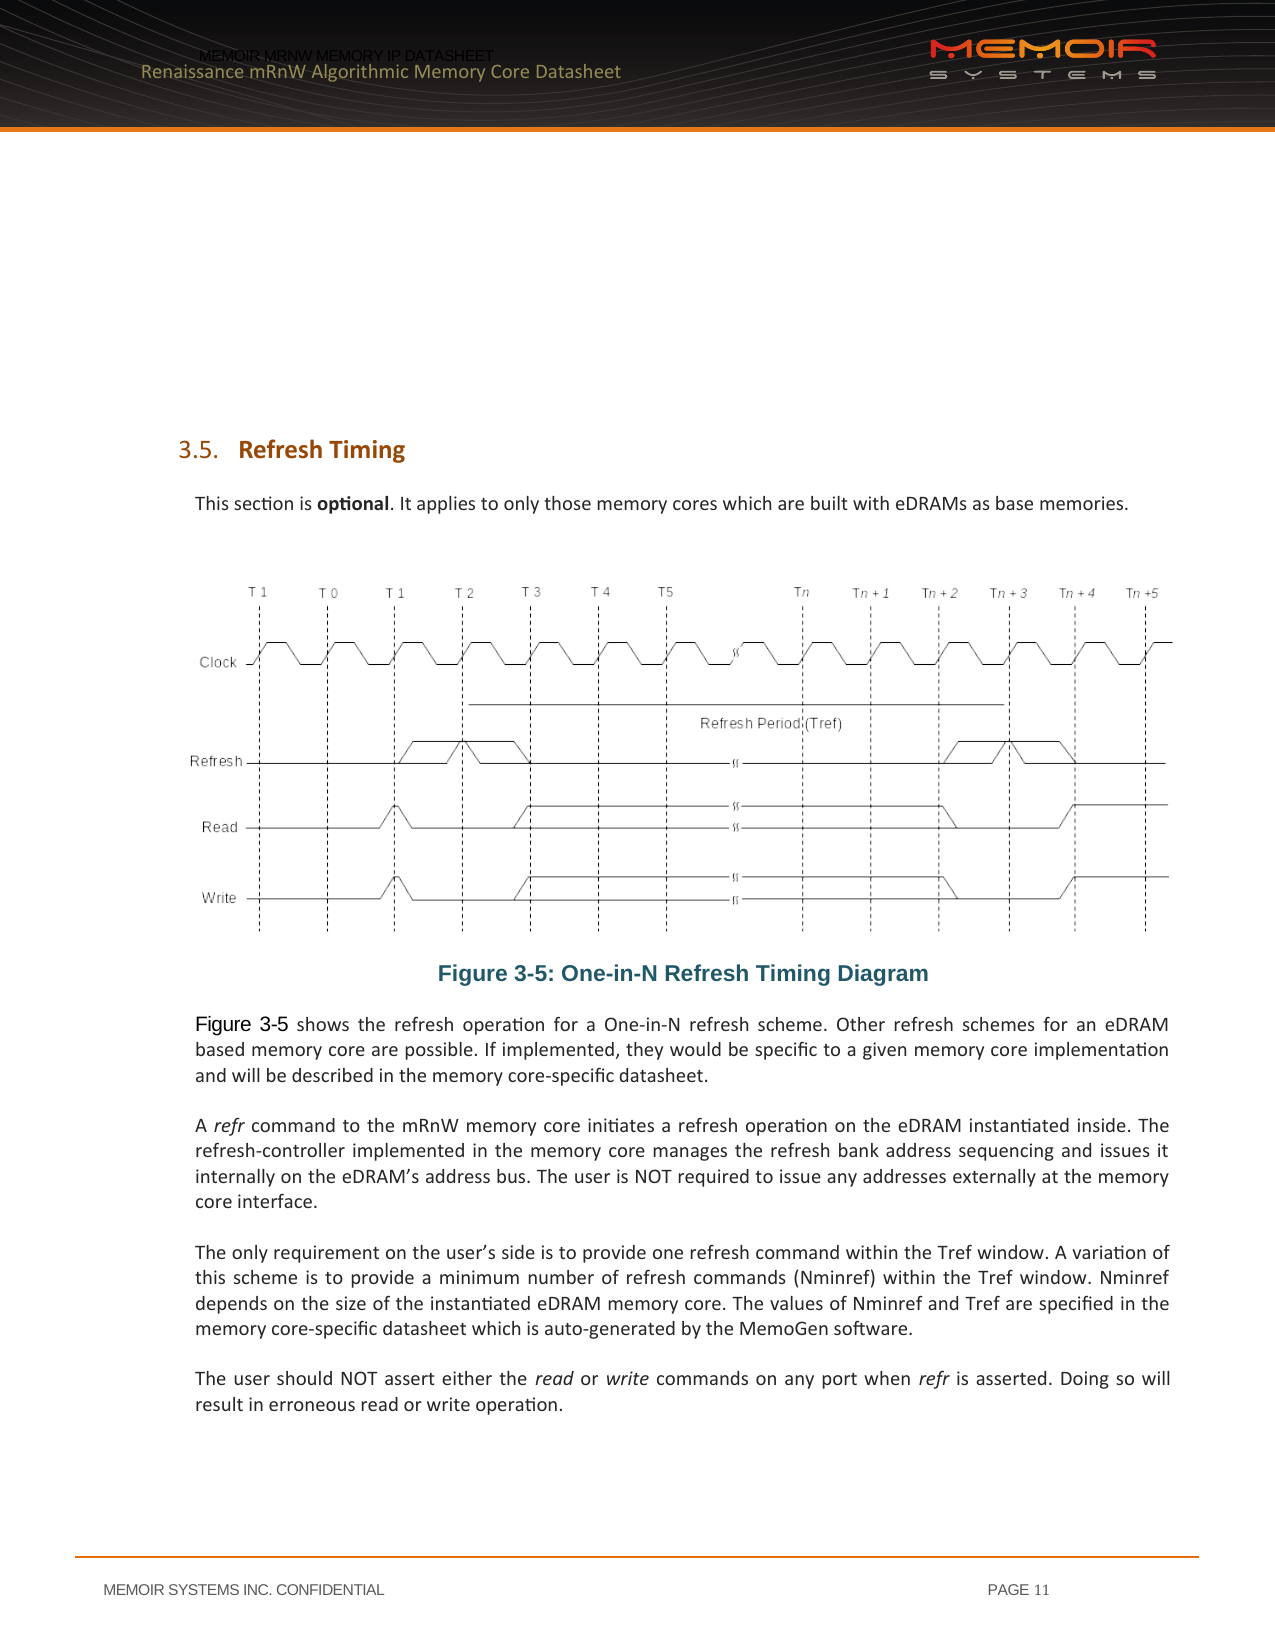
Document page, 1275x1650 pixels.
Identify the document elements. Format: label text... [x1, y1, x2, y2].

text This section is optional. It applies to only those memory cores which are built with eDRAMs as base memories. [195, 490, 1171, 516]
text The only requirement on the user’s side is to provide one refresh command within the Tref window. A variation of this scheme is to provide a minimum number of refresh commands (Nminref) within the Tref window. Nminref depends on the size of the instantiated eDRAM memory core. The values of Nminref and Tref are specified in the memory core-specific datasheet which is auto-generated by the MemoGen software. [195, 1239, 1171, 1341]
subtitle Refresh Timing [178, 432, 1171, 465]
text A refr command to the mRnW memory core initiates a refresh operation on the eDRAM instantiated inside. The refresh-controller implemented in the memory core manages the refresh bank address sequencing and issues it internally on the eDRAM’s address bus. The user is NOT required to issue any addresses externally at the memory core interface. [195, 1112, 1171, 1214]
text Figure -: One-in-N Refresh Timing Diagram [195, 591, 1171, 986]
text The user should NOT assert either the read or write commands on any port when refr is asserted. Doing so will result in erroneous read or write operation. [195, 1366, 1171, 1416]
